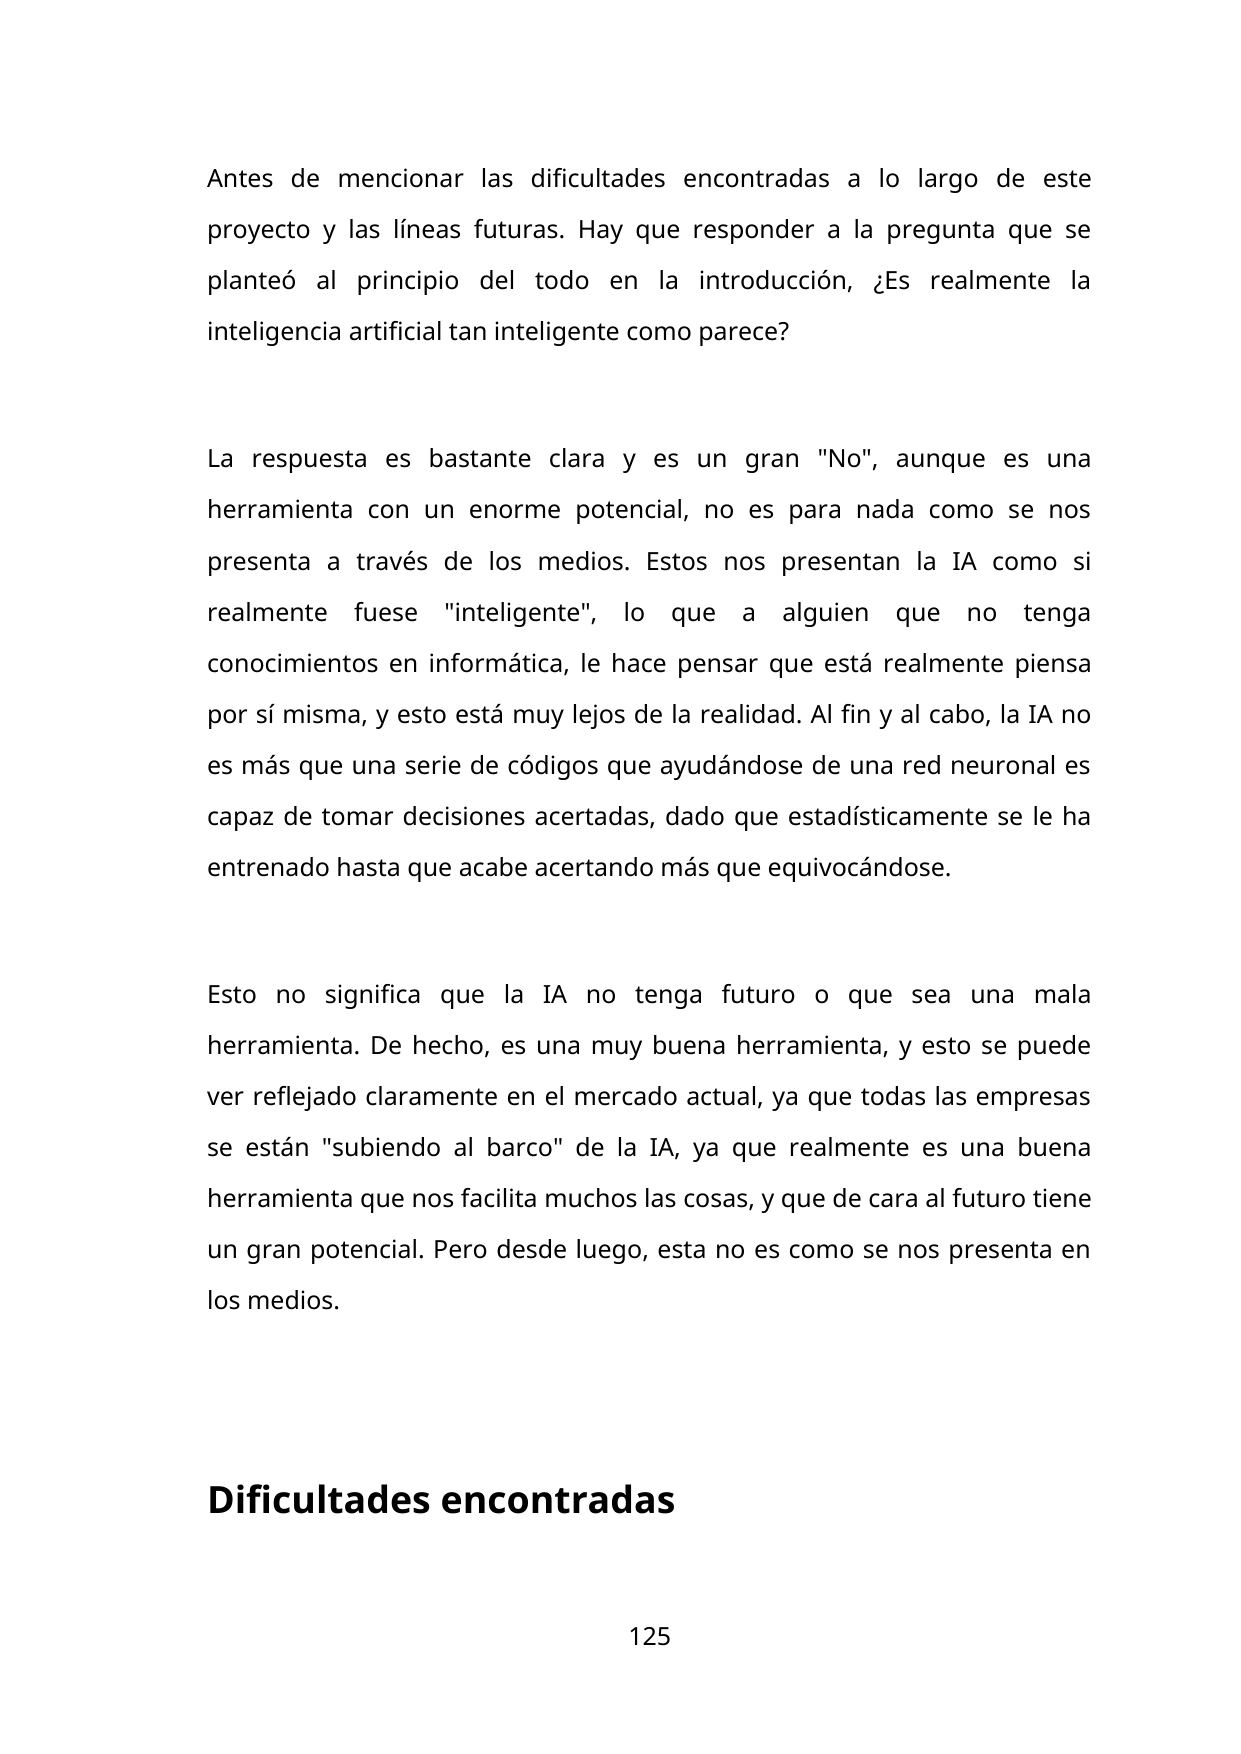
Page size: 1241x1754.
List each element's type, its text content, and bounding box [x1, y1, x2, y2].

text Esto no significa que la IA no tenga futuro o que sea una mala herramienta. De hecho, es una muy buena herramienta, y esto se puede ver reflejado claramente en el mercado actual, ya que todas las empresas se están "subiendo al barco" de la IA, ya que realmente es una buena herramienta que nos facilita muchos las cosas, y que de cara al futuro tiene un gran potencial. Pero desde luego, esta no es como se nos presenta en los medios. [207, 976, 1092, 1317]
text La respuesta es bastante clara y es un gran "No", aunque es una herramienta con un enorme potencial, no es para nada como se nos presenta a través de los medios. Estos nos presentan la IA como si realmente fuese "inteligente", lo que a alguien que no tenga conocimientos en informática, le hace pensar que está realmente piensa por sí misma, y esto está muy lejos de la realidad. Al fin y al cabo, la IA no es más que una serie de códigos que ayudándose de una red neuronal es capaz de tomar decisiones acertadas, dado que estadísticamente se le ha entrenado hasta que acabe acertando más que equivocándose. [207, 441, 1092, 883]
text Dificultades encontradas [207, 1473, 1092, 1524]
text Antes de mencionar las dificultades encontradas a lo largo de este proyecto y las líneas futuras. Hay que responder a la pregunta que se planteó al principio del todo en la introducción, ¿Es realmente la inteligencia artificial tan inteligente como parece? [207, 161, 1092, 348]
